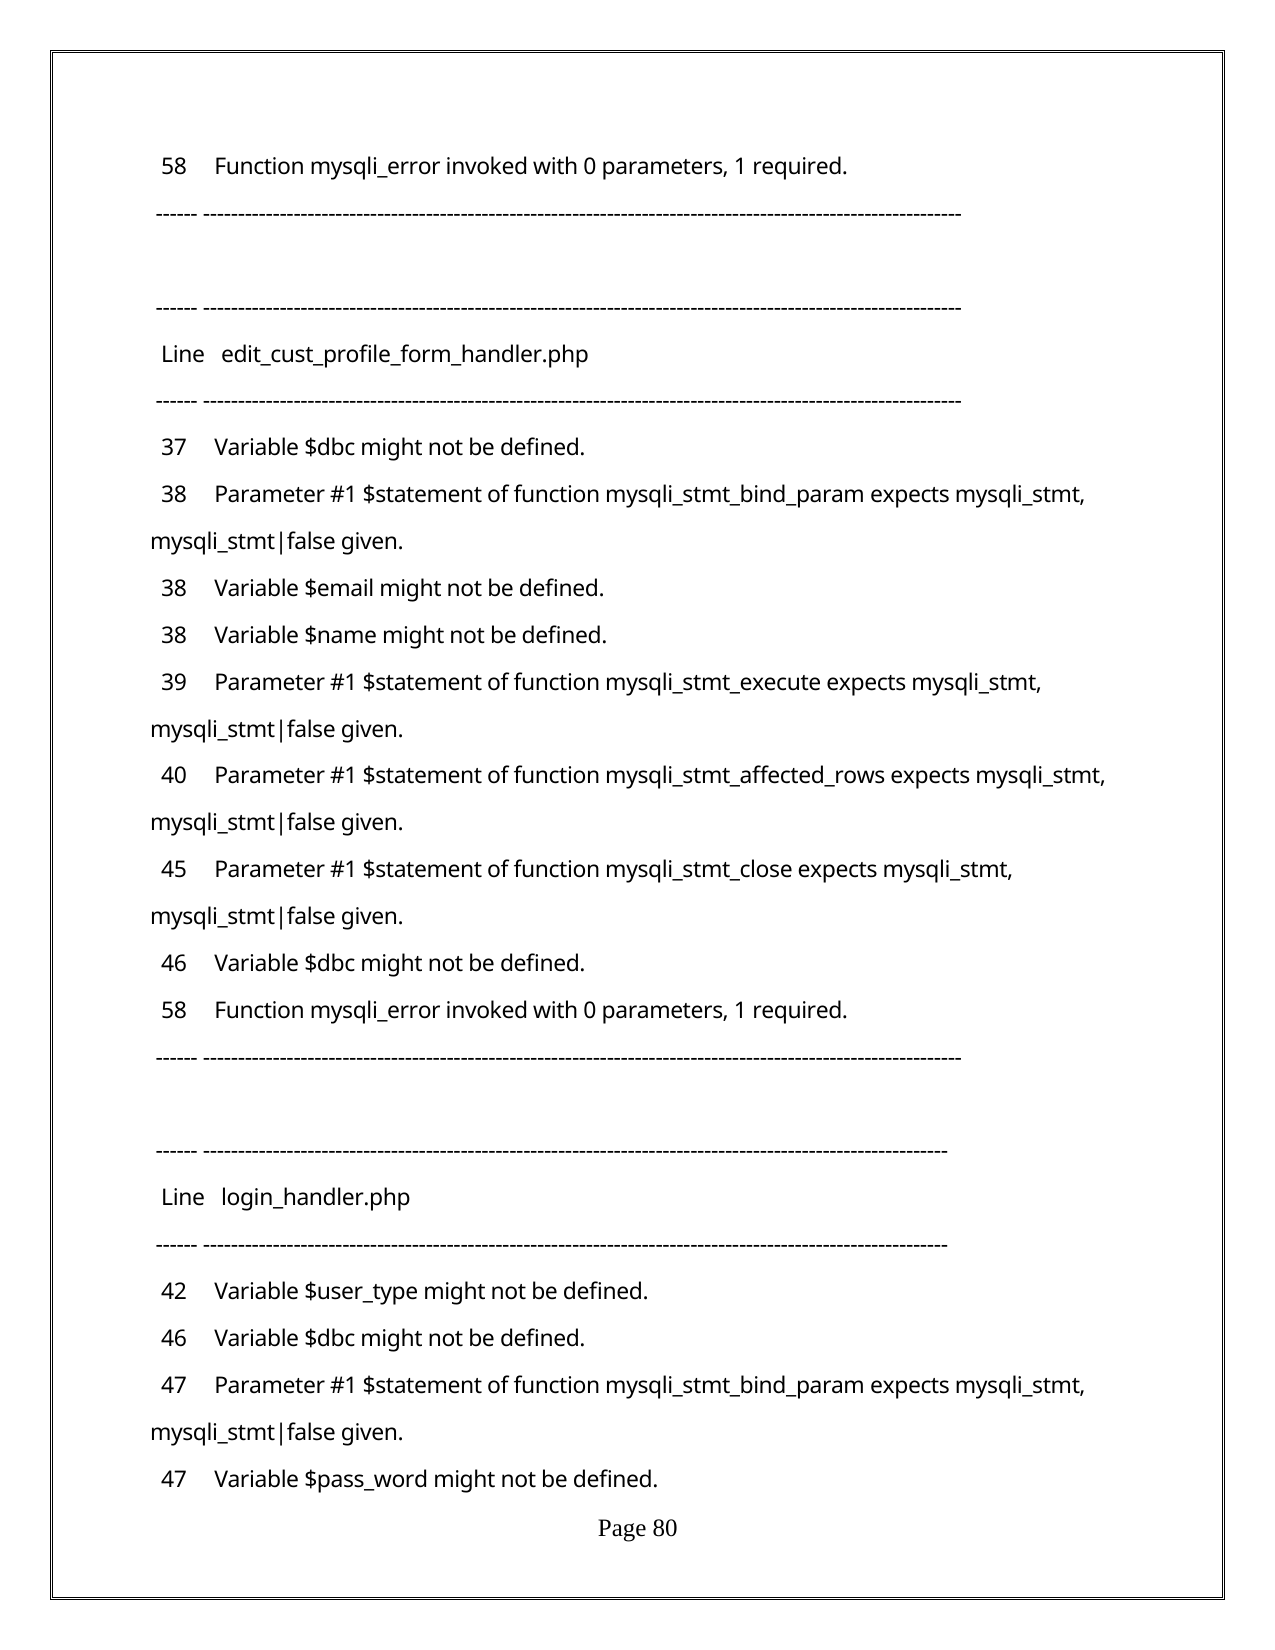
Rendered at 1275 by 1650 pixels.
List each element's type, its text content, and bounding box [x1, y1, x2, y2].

text ------ ------------------------------------------------------------------------------------------------------------- [150, 197, 1125, 228]
text 42 Variable $user_type might not be defined. [150, 1275, 1125, 1306]
text 37 Variable $dbc might not be defined. [150, 431, 1125, 462]
text Line edit_cust_profile_form_handler.php [150, 337, 1125, 369]
text 46 Variable $dbc might not be defined. [150, 1322, 1125, 1353]
text ------ ------------------------------------------------------------------------------------------------------------- [150, 384, 1125, 416]
text ------ ------------------------------------------------------------------------------------------------------------- [150, 1041, 1125, 1072]
text 38 Variable $email might not be defined. [150, 572, 1125, 603]
text Line login_handler.php [150, 1181, 1125, 1212]
text ------ ----------------------------------------------------------------------------------------------------------- [150, 1228, 1125, 1259]
text 38 Parameter #1 $statement of function mysqli_stmt_bind_param expects mysqli_stmt, mysqli_stmt|false given. [150, 478, 1125, 556]
text 40 Parameter #1 $statement of function mysqli_stmt_affected_rows expects mysqli_stmt, mysqli_stmt|false given. [150, 759, 1125, 837]
text 47 Variable $pass_word might not be defined. [150, 1462, 1125, 1494]
text 38 Variable $name might not be defined. [150, 619, 1125, 650]
text 39 Parameter #1 $statement of function mysqli_stmt_execute expects mysqli_stmt, mysqli_stmt|false given. [150, 666, 1125, 744]
text 58 Function mysqli_error invoked with 0 parameters, 1 required. [150, 150, 1125, 181]
text ------ ------------------------------------------------------------------------------------------------------------- [150, 291, 1125, 322]
text ------ ----------------------------------------------------------------------------------------------------------- [150, 1134, 1125, 1166]
text 46 Variable $dbc might not be defined. [150, 947, 1125, 978]
text 47 Parameter #1 $statement of function mysqli_stmt_bind_param expects mysqli_stmt, mysqli_stmt|false given. [150, 1369, 1125, 1447]
text 58 Function mysqli_error invoked with 0 parameters, 1 required. [150, 994, 1125, 1025]
text 45 Parameter #1 $statement of function mysqli_stmt_close expects mysqli_stmt, mysqli_stmt|false given. [150, 853, 1125, 931]
